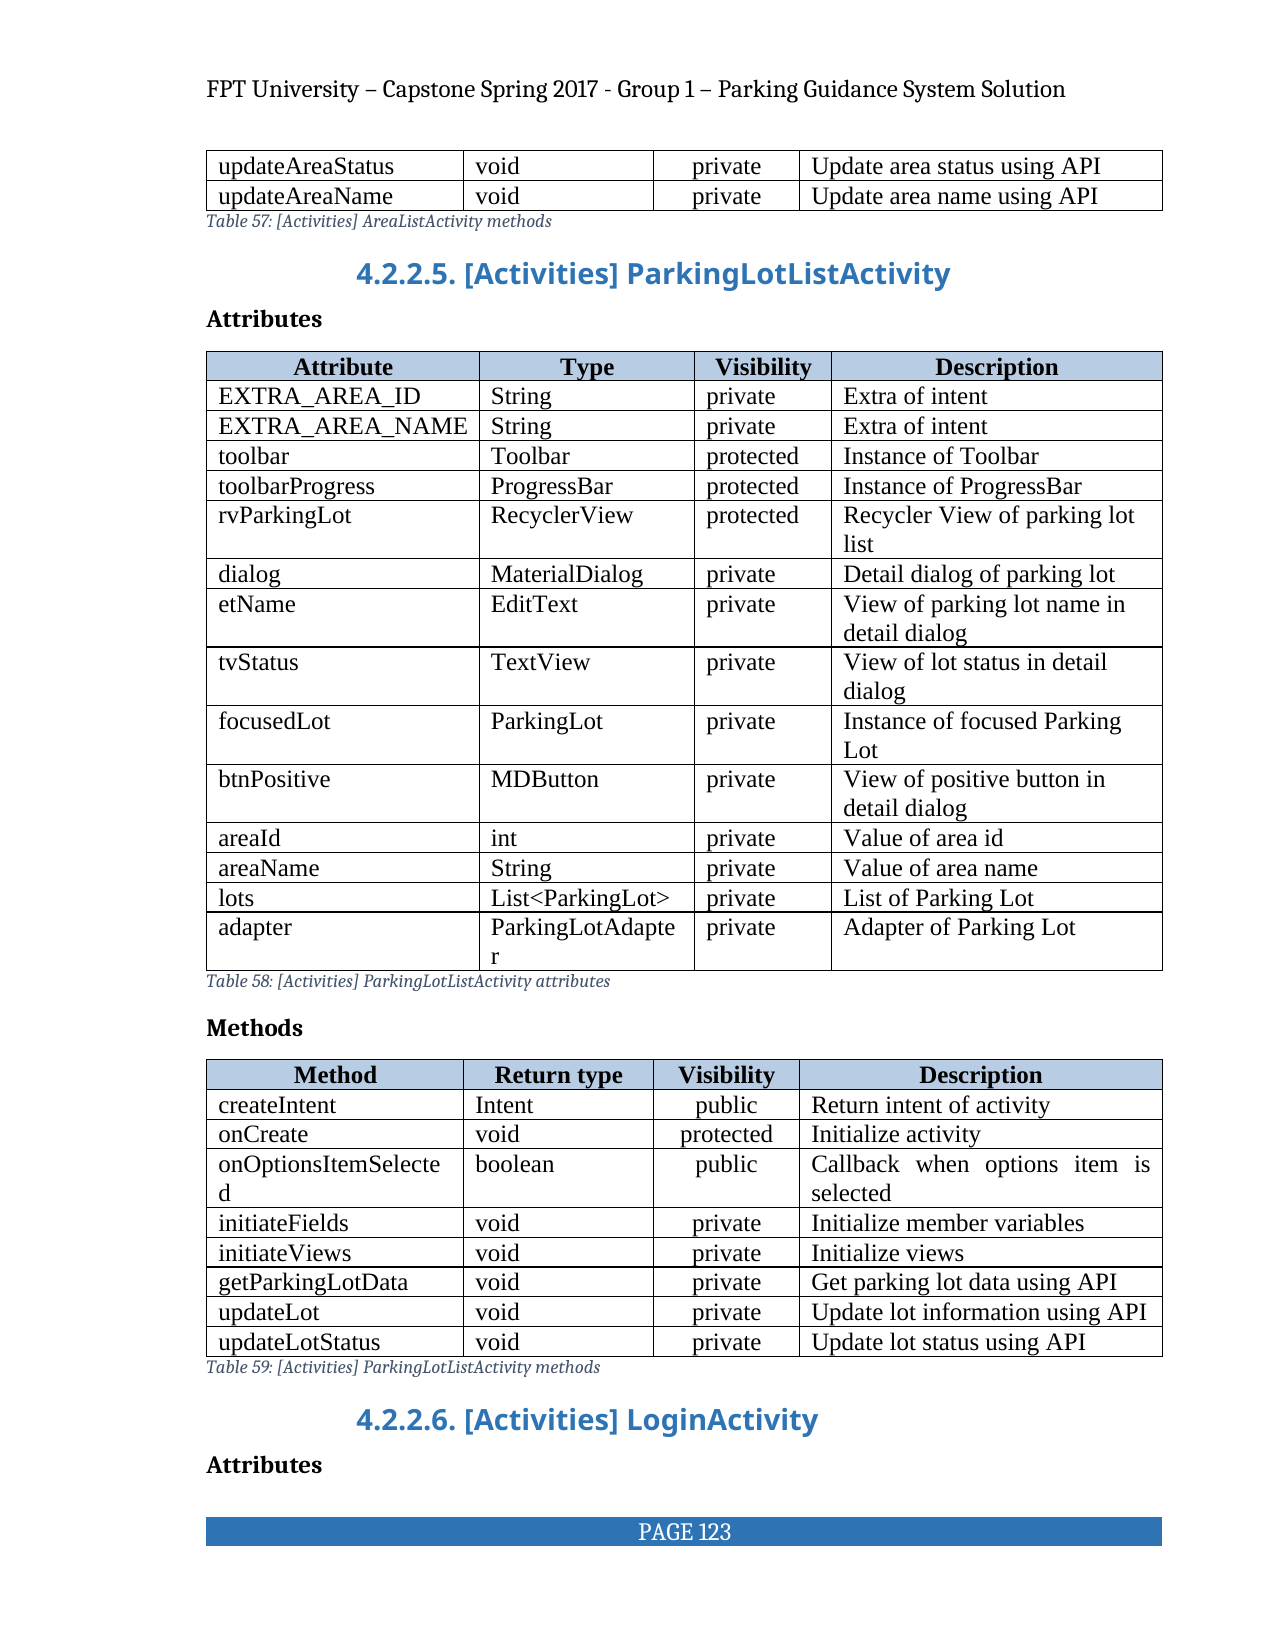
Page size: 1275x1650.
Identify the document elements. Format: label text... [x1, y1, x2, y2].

subtitle [Activities] LoginActivity [206, 1399, 1162, 1439]
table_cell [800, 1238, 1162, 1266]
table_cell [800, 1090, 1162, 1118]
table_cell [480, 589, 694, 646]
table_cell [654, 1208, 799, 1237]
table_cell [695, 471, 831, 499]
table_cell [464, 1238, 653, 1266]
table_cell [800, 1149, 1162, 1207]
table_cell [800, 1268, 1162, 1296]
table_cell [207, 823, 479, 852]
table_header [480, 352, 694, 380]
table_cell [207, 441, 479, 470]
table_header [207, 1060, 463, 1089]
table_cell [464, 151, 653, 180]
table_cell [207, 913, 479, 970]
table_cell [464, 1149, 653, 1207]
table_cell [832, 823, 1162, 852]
text Table 58: [Activities] ParkingLotListActivity attributes [206, 971, 1162, 993]
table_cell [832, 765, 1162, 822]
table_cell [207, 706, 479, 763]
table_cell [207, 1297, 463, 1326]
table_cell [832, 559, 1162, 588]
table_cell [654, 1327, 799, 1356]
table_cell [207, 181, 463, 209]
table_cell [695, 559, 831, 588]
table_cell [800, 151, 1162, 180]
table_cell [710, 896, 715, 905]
text Table 57: [Activities] AreaListActivity methods [206, 211, 1162, 232]
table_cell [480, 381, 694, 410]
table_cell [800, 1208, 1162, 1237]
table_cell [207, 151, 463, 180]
subtitle [Activities] ParkingLotListActivity [206, 253, 1162, 293]
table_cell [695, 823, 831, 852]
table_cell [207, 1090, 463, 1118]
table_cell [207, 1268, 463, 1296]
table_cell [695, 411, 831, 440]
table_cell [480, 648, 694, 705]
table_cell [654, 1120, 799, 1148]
text Attributes [206, 305, 1162, 334]
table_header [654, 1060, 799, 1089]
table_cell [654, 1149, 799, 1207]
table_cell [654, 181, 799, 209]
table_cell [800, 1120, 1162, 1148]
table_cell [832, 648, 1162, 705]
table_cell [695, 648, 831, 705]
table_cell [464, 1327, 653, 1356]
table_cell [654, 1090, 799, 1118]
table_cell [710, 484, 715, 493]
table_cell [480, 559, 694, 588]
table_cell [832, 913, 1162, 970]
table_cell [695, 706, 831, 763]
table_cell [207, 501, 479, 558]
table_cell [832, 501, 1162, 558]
text Attributes [206, 1451, 1162, 1480]
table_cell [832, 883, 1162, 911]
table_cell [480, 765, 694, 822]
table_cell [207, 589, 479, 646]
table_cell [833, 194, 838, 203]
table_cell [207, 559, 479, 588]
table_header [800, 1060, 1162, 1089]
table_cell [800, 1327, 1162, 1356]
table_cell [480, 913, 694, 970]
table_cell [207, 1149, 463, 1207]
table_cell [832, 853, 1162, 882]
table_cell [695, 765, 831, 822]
text Table 59: [Activities] ParkingLotListActivity methods [206, 1357, 1162, 1378]
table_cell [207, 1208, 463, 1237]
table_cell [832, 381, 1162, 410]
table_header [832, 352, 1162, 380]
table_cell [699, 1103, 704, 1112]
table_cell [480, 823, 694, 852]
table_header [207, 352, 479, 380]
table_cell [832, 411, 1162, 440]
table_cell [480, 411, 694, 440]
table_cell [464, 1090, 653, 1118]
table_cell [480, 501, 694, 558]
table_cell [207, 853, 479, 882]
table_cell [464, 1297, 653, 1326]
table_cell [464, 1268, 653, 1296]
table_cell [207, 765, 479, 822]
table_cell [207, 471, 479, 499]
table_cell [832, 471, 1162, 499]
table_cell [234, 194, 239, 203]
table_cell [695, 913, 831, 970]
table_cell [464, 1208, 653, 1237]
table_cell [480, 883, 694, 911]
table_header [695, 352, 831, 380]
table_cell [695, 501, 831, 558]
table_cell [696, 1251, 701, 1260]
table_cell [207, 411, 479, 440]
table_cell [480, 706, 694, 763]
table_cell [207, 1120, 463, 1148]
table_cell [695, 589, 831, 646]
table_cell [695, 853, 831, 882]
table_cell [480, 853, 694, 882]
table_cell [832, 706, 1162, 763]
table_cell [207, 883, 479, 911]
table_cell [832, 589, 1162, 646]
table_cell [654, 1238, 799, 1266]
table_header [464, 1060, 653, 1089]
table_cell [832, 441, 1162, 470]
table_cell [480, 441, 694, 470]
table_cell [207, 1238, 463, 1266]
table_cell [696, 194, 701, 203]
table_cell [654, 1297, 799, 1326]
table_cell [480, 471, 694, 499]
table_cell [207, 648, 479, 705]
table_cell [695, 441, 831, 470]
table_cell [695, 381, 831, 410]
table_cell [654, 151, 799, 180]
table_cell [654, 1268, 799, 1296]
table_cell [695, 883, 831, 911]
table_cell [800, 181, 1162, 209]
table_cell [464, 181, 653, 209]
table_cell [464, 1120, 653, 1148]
text Methods [206, 1013, 1162, 1042]
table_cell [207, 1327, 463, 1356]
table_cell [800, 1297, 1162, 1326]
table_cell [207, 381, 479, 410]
